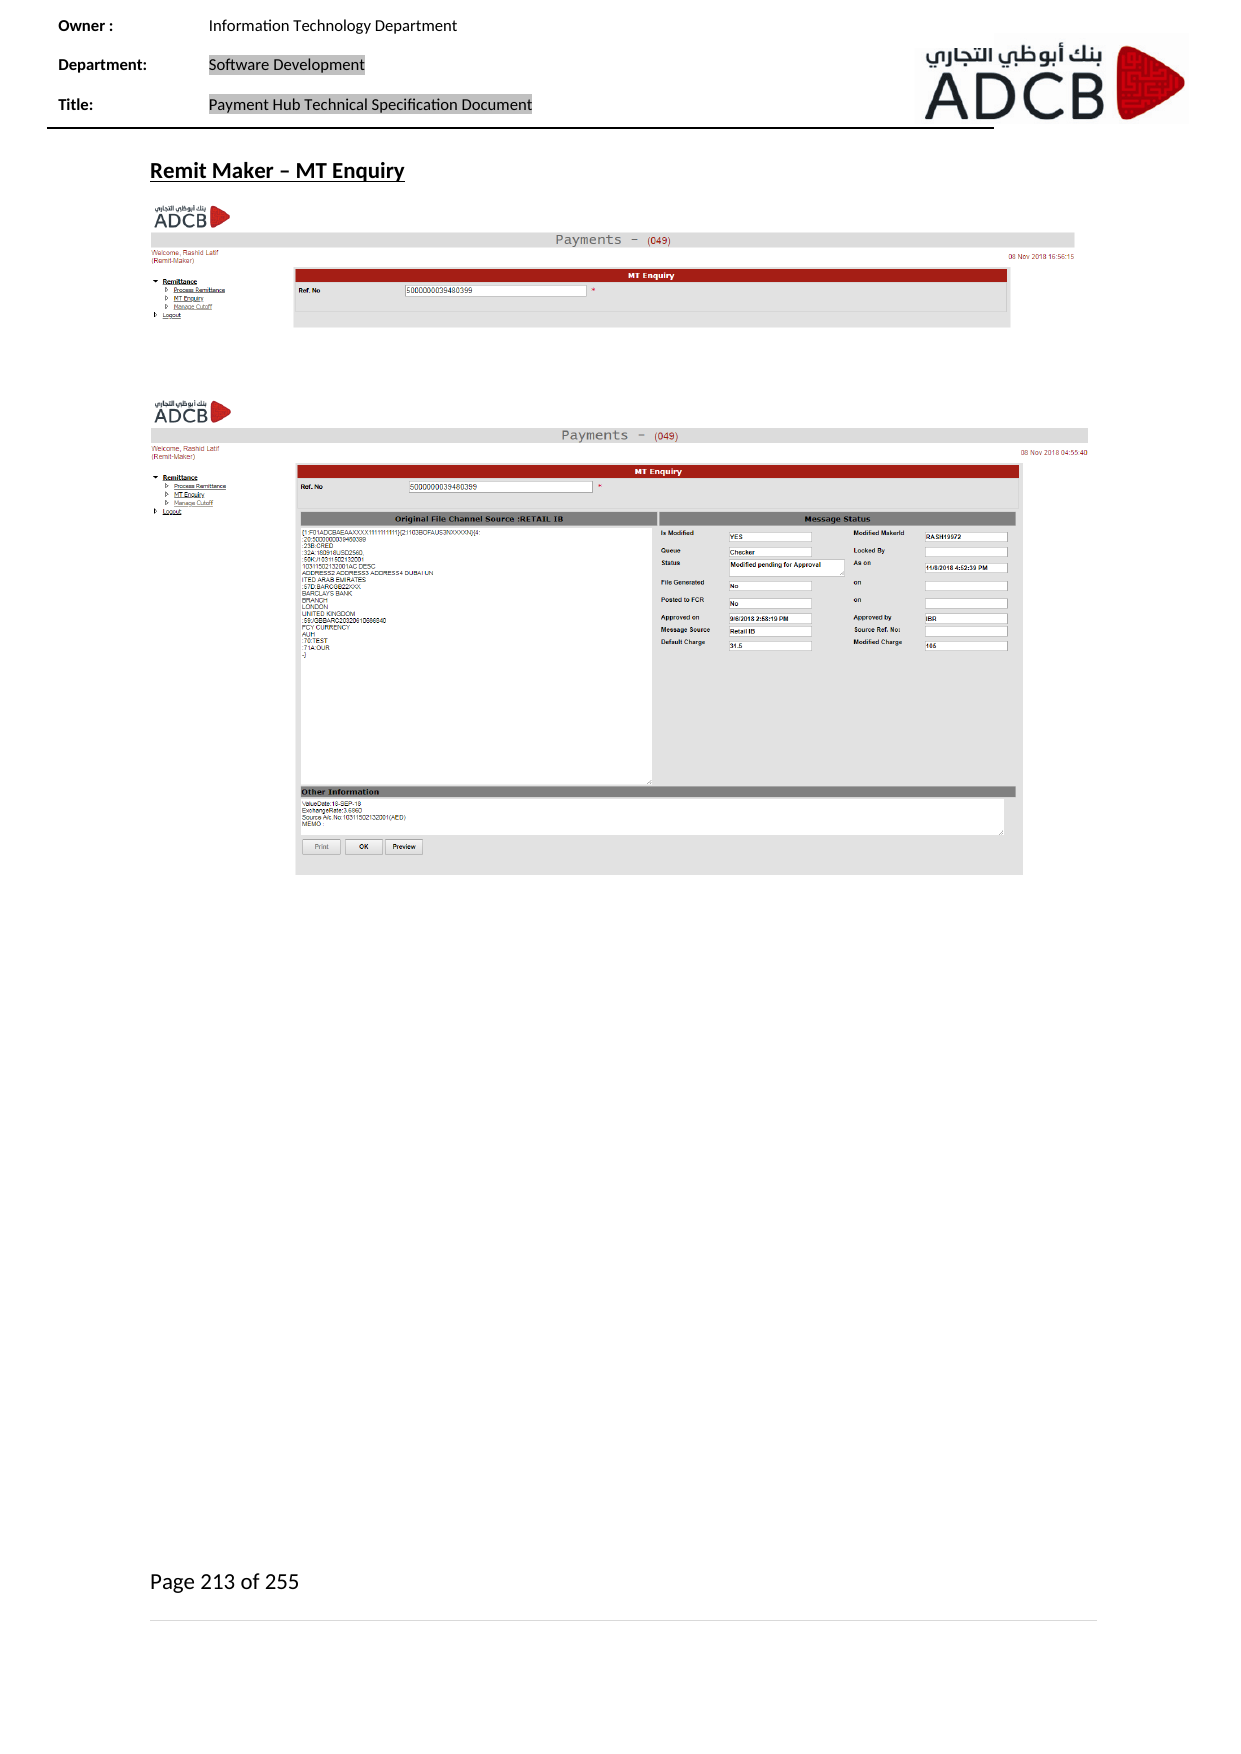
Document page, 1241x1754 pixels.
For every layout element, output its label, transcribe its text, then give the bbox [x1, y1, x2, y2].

picture [150, 203, 1090, 379]
picture [150, 397, 1091, 879]
text Remit Maker – MT Enquiry [150, 157, 1097, 185]
picture [914, 33, 1189, 124]
